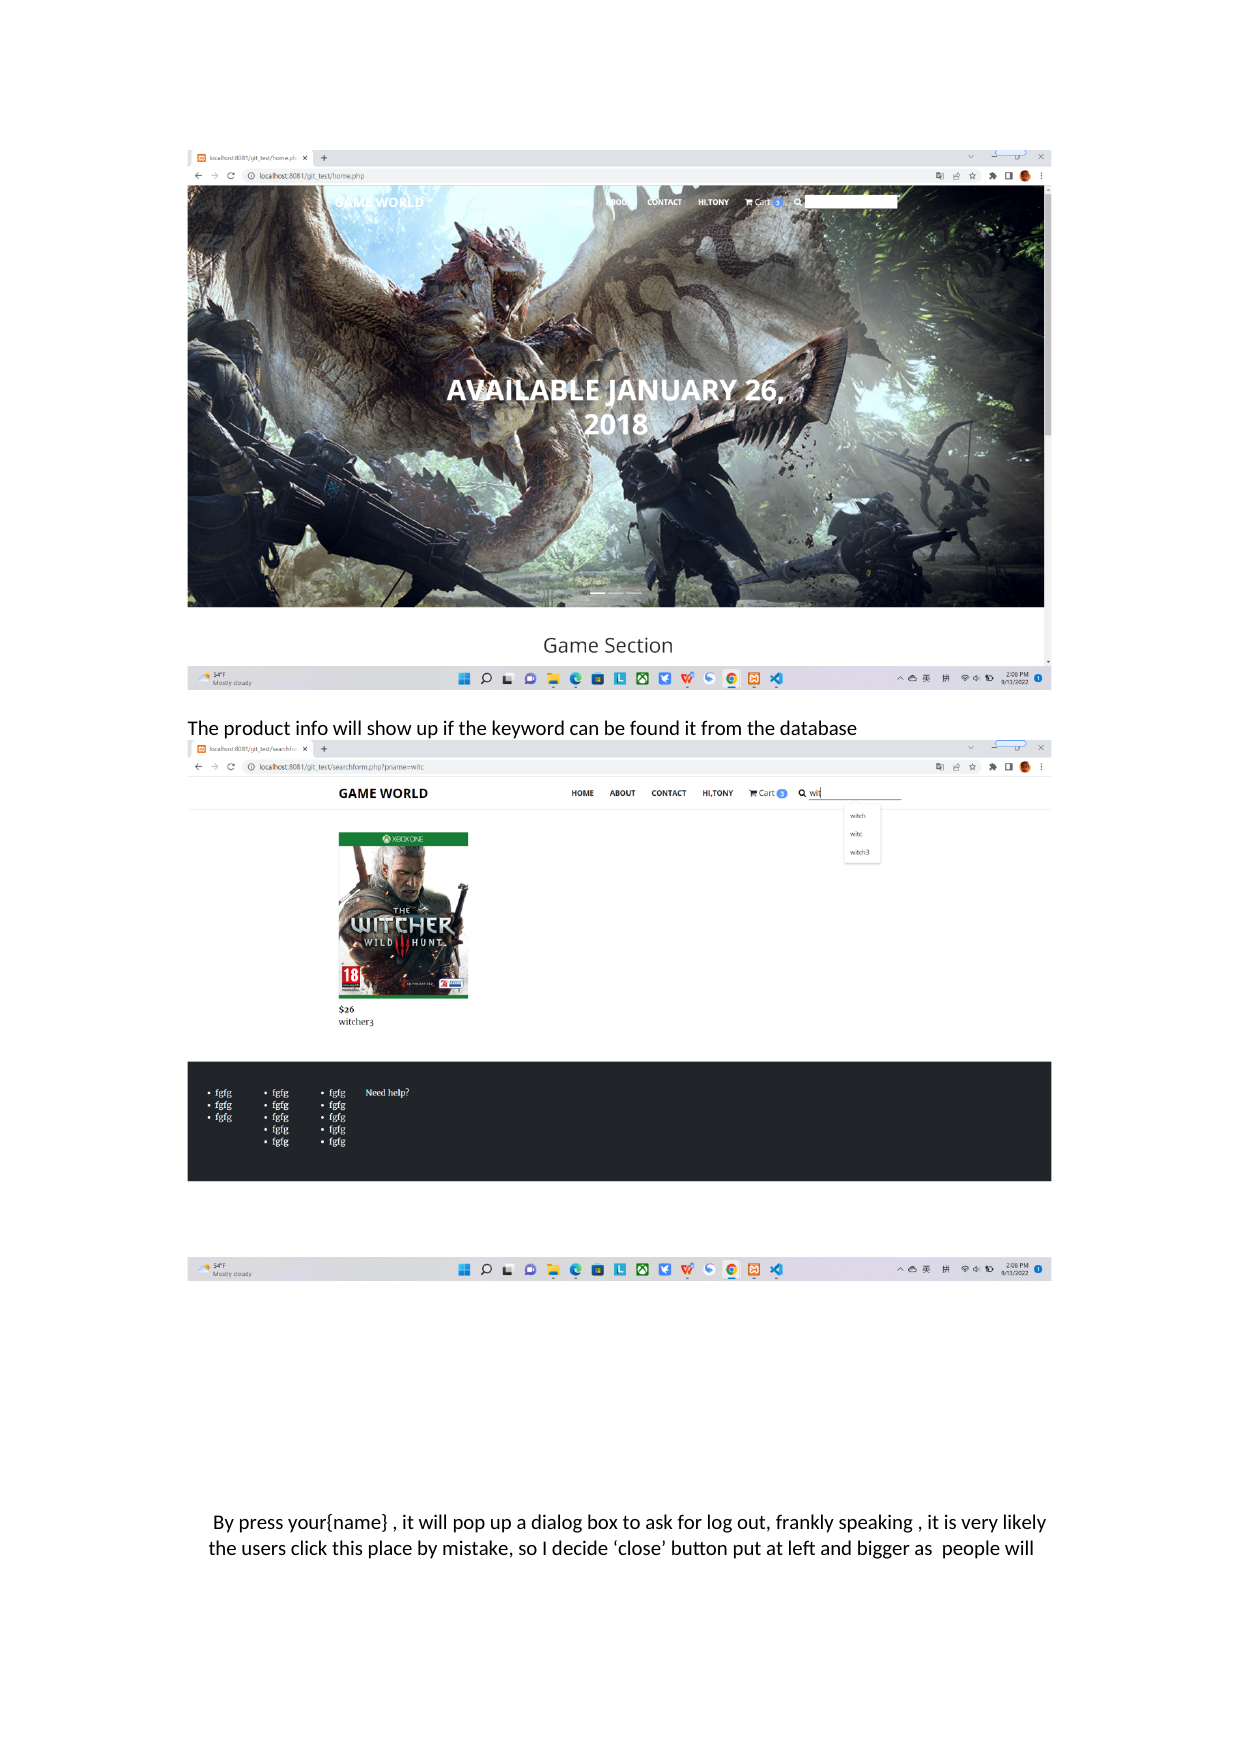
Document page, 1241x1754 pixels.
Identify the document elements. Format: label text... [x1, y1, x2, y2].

picture [187, 740, 1052, 1281]
picture [187, 150, 1052, 690]
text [208, 1509, 1053, 1560]
